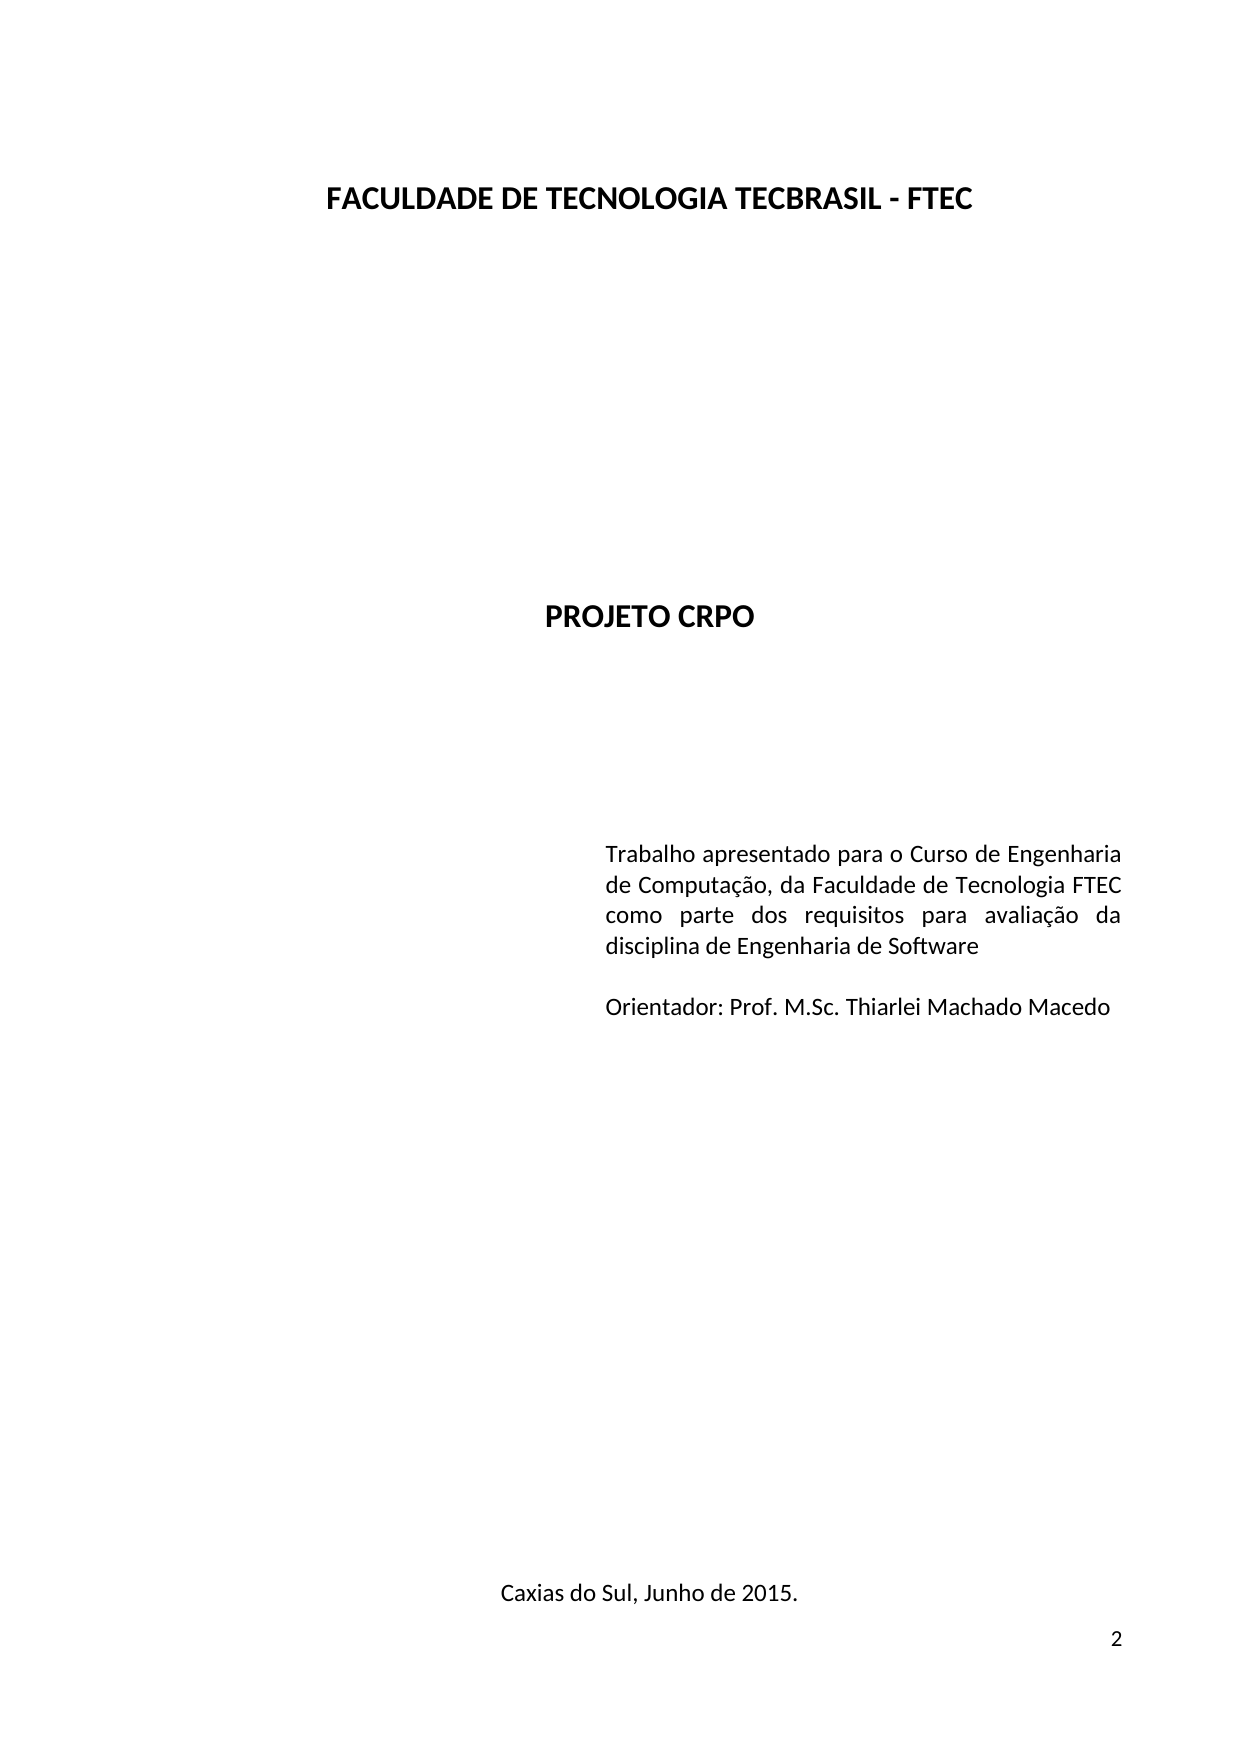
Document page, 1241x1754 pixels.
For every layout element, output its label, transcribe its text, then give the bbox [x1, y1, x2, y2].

text FACULDADE DE TECNOLOGIA TECBRASIL - FTEC [177, 177, 1122, 218]
text Orientador: Prof. M.Sc. Thiarlei Machado Macedo [605, 991, 1122, 1021]
text PROJETO CRPO [177, 595, 1122, 636]
text Caxias do Sul, Junho de 2015. [177, 1577, 1122, 1608]
text Trabalho apresentado para o Curso de Engenharia de Computação, da Faculdade de Tecnologia FTEC como parte dos requisitos para avaliação da disciplina de Engenharia de Software [605, 838, 1122, 960]
